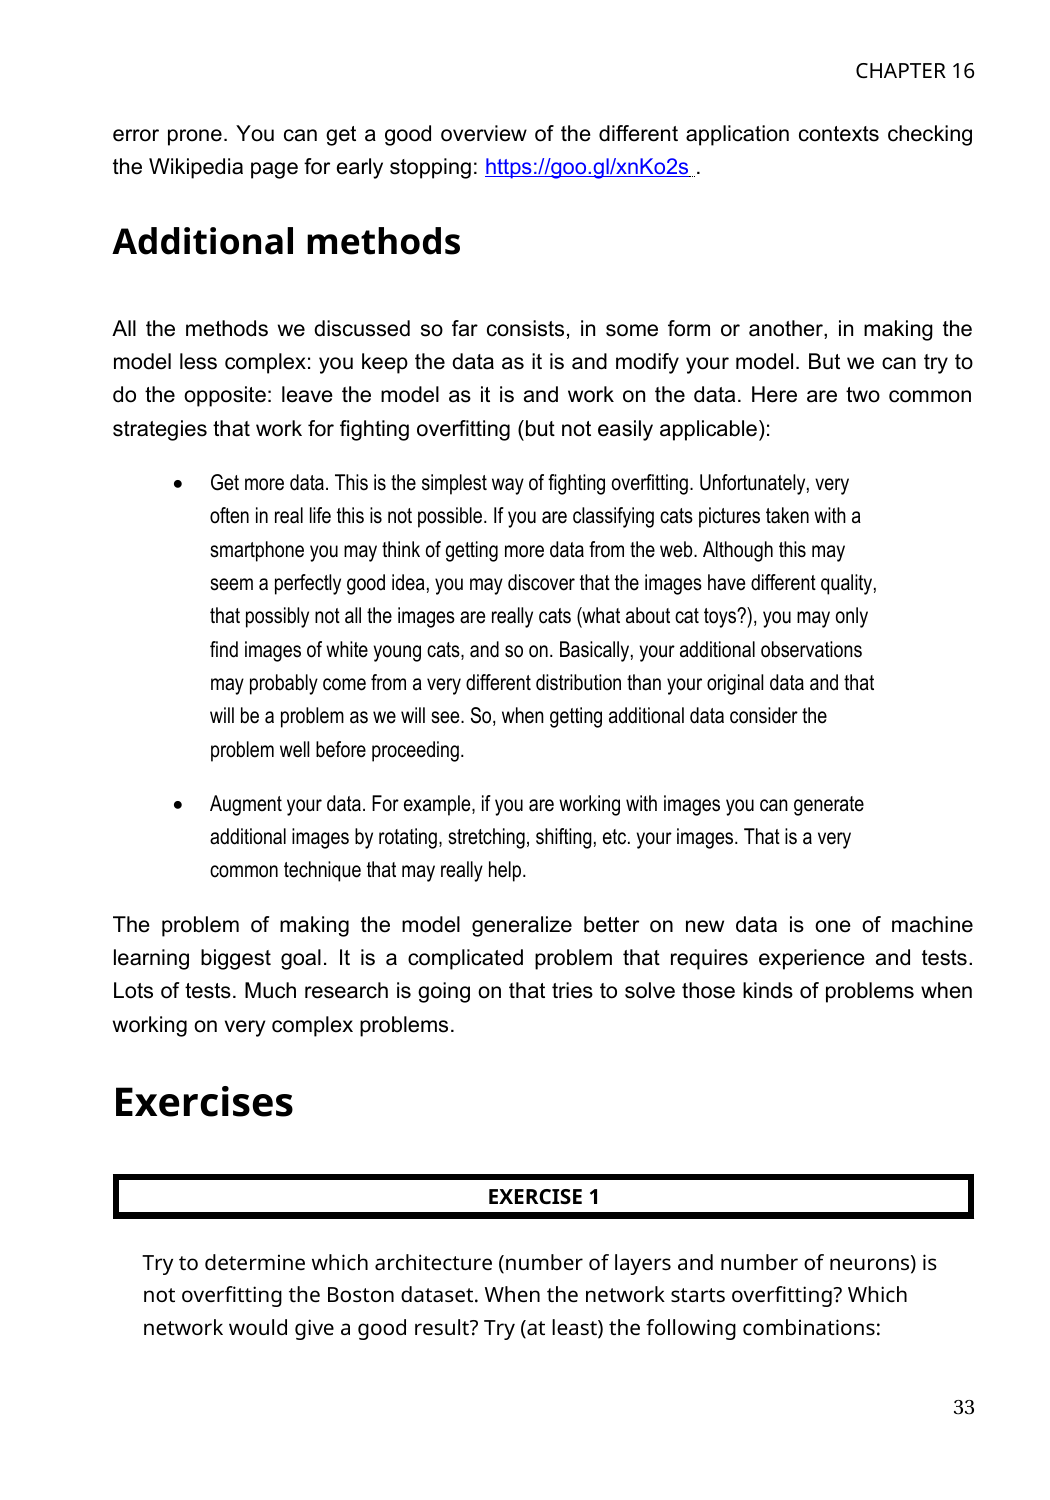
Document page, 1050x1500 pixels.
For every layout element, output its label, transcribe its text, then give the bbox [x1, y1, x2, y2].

subtitle Additional methods [112, 217, 975, 265]
subtitle Exercises [112, 1074, 975, 1128]
text Get more data. This is the simplest way of fighting overfitting. Unfortunately, very often in real life this is not possible. If you are classifying cats pictures taken with a smartphone you may think of getting more data from the web. Although this may seem a perfectly good idea, you may discover that the images have different quality, that possibly not all the images are really cats (what about cat toys?), you may only find images of white young cats, and so on. Basically, your additional observations may probably come from a very different distribution than your original data and that will be a problem as we will see. So, when getting additional data consider the problem well before proceeding. [173, 462, 885, 762]
text The problem of making the model generalize better on new data is one of machine learning biggest goal. It is a complicated problem that requires experience and tests. Lots of tests. Much research is going on that tries to solve those kinds of problems when working on very complex problems. [112, 903, 975, 1037]
text Try to determine which architecture (number of layers and number of neurons) is not overfitting the Boston dataset. When the network starts overfitting? Which network would give a good result? Try (at least) the following combinations: [142, 1248, 945, 1342]
text EXERCISE 1 [119, 1180, 968, 1212]
text All the methods we discussed so far consists, in some form or another, in making the model less complex: you keep the data as it is and modify your model. But we can try to do the opposite: leave the model as it is and work on the data. Here are two common strategies that work for fighting overfitting (but not easily applicable): [112, 307, 975, 441]
text Augment your data. For example, if you are working with images you can generate additional images by rotating, stretching, shifting, etc. your images. That is a very common technique that may really help. [173, 782, 885, 882]
